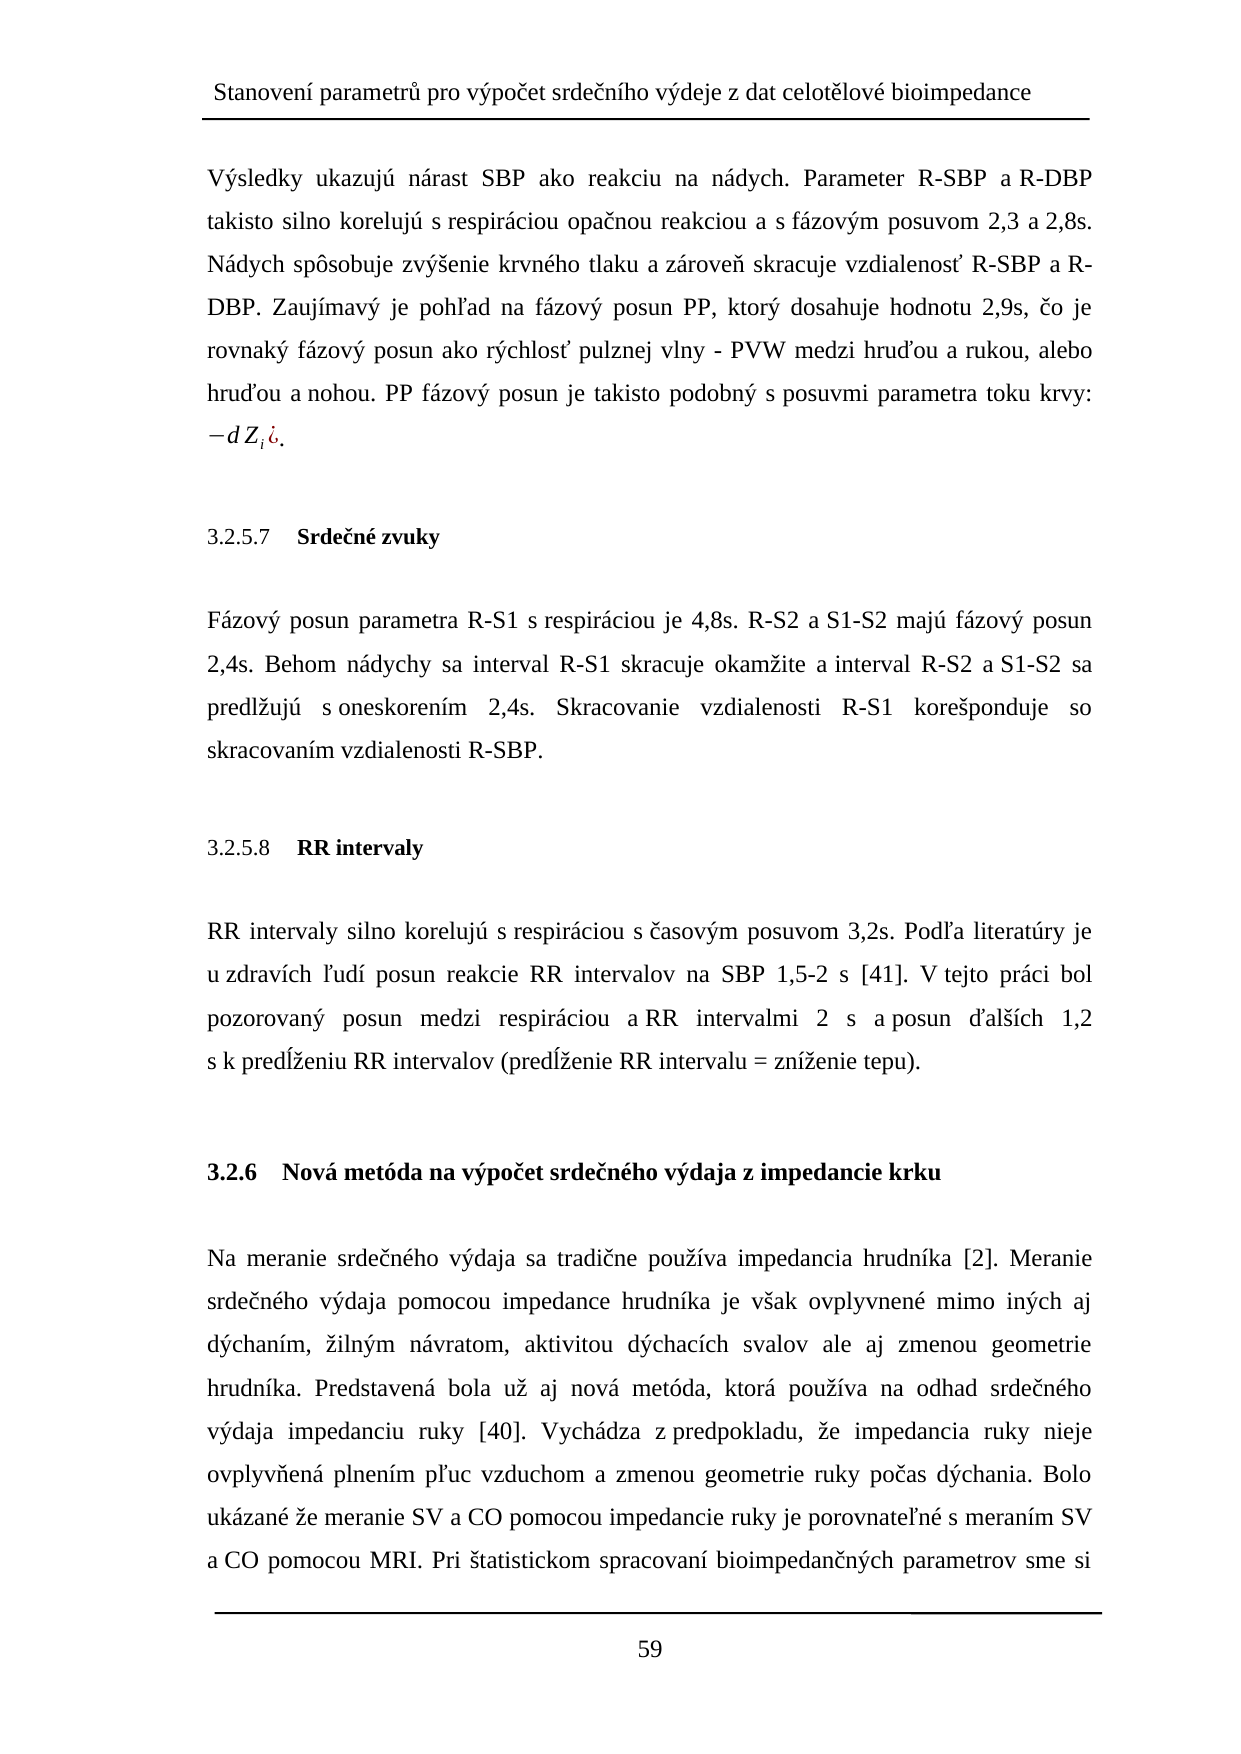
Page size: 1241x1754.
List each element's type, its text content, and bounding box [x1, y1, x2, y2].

text Fázový posun parametra R-S1 s respiráciou je 4,8s. R-S2 a S1-S2 majú fázový posun 2,4s. Behom nádychy sa interval R-S1 skracuje okamžite a interval R-S2 a S1-S2 sa predlžujú s oneskorením 2,4s. Skracovanie vzdialenosti R-S1 korešponduje so skracovaním vzdialenosti R-SBP. [207, 606, 1092, 764]
subtitle Srdečné zvuky [207, 523, 1092, 549]
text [207, 1243, 1092, 1574]
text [207, 163, 1092, 453]
subtitle RR intervaly [207, 834, 1092, 860]
text RR intervaly silno korelujú s respiráciou s časovým posuvom 3,2s. Podľa literatúry je u zdravích ľudí posun reakcie RR intervalov na SBP 1,5-2 s [41]. V tejto práci bol pozorovaný posun medzi respiráciou a RR intervalmi 2 s a posun ďalších 1,2 s k predĺženiu RR intervalov (predĺženie RR intervalu = zníženie tepu). [207, 916, 1092, 1074]
subtitle Nová metóda na výpočet srdečného výdaja z impedancie krku [207, 1157, 1092, 1186]
